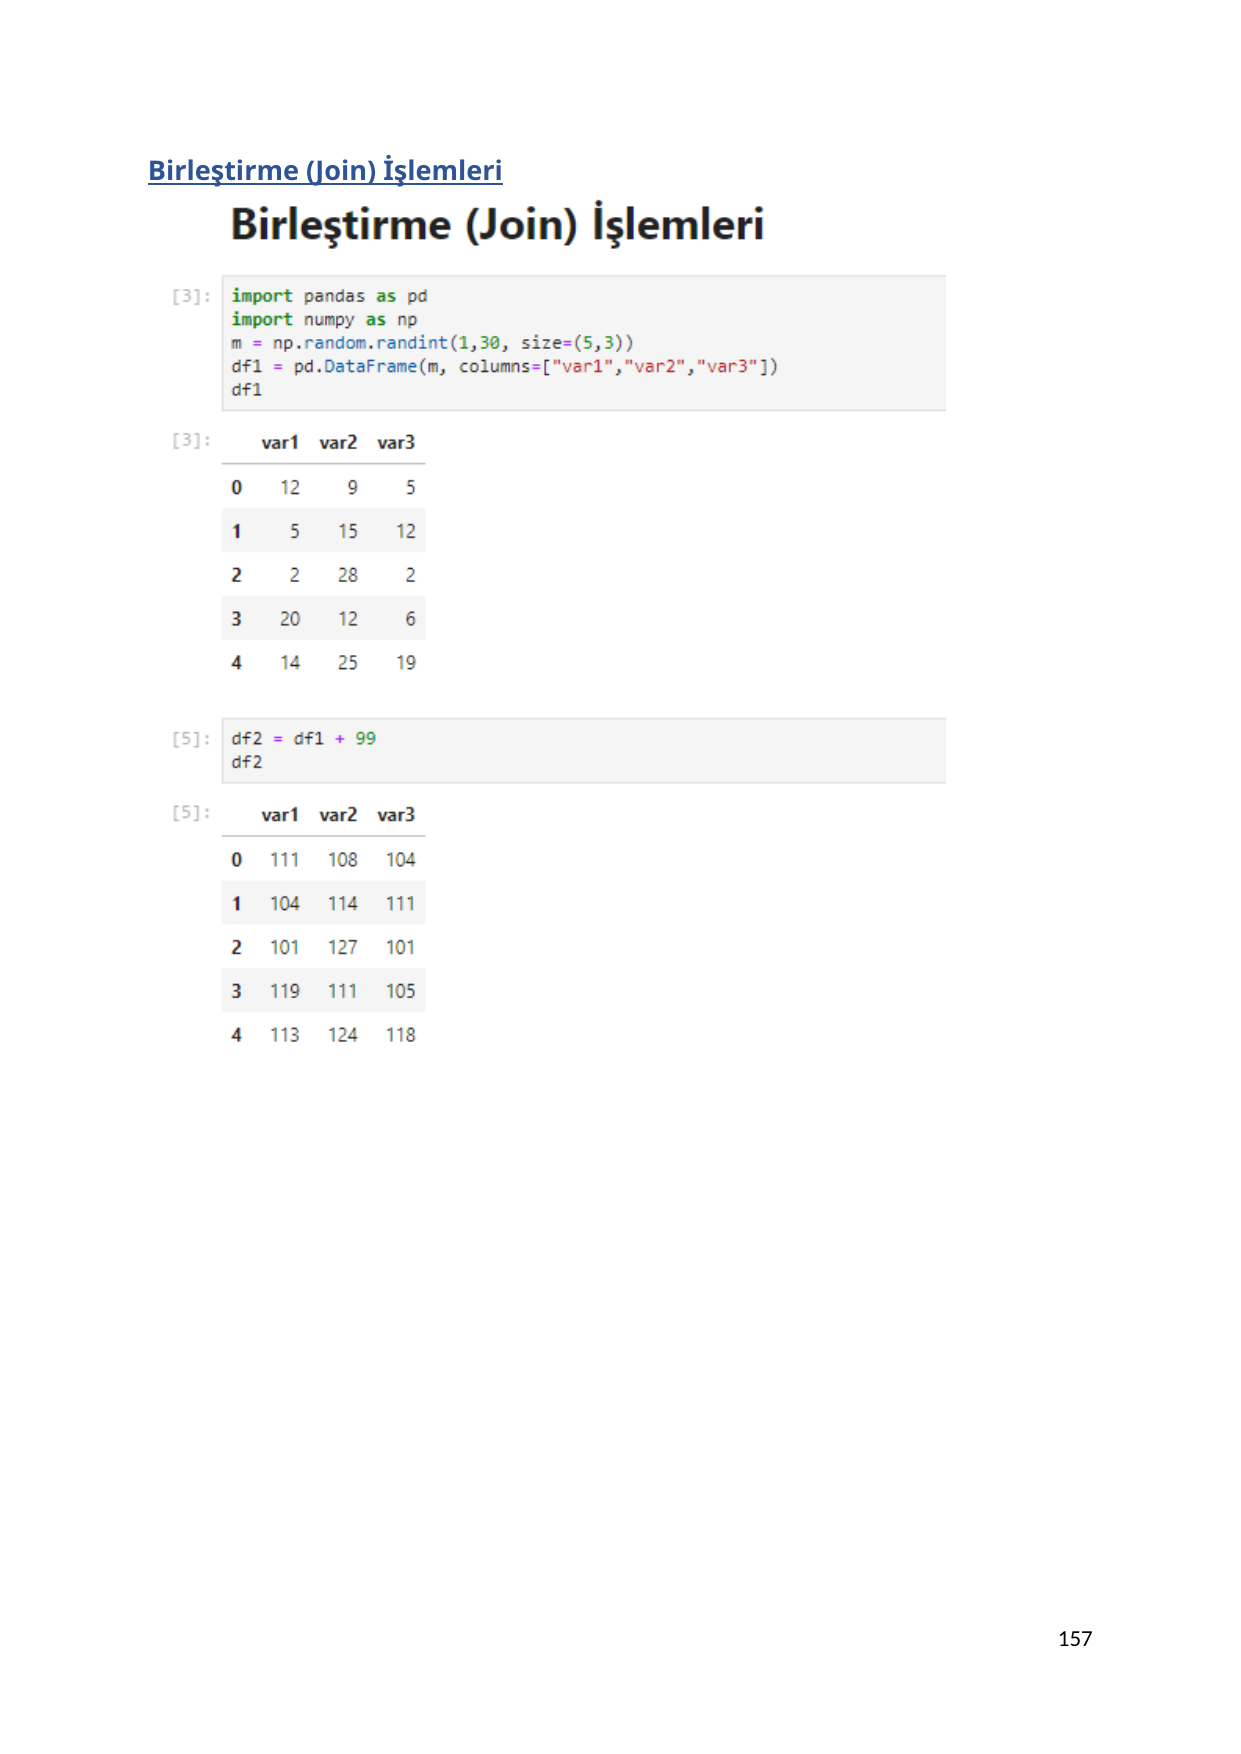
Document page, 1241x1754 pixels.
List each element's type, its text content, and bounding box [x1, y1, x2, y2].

picture [147, 191, 947, 1067]
subtitle Birleştirme (Join) İşlemleri [148, 152, 1092, 189]
